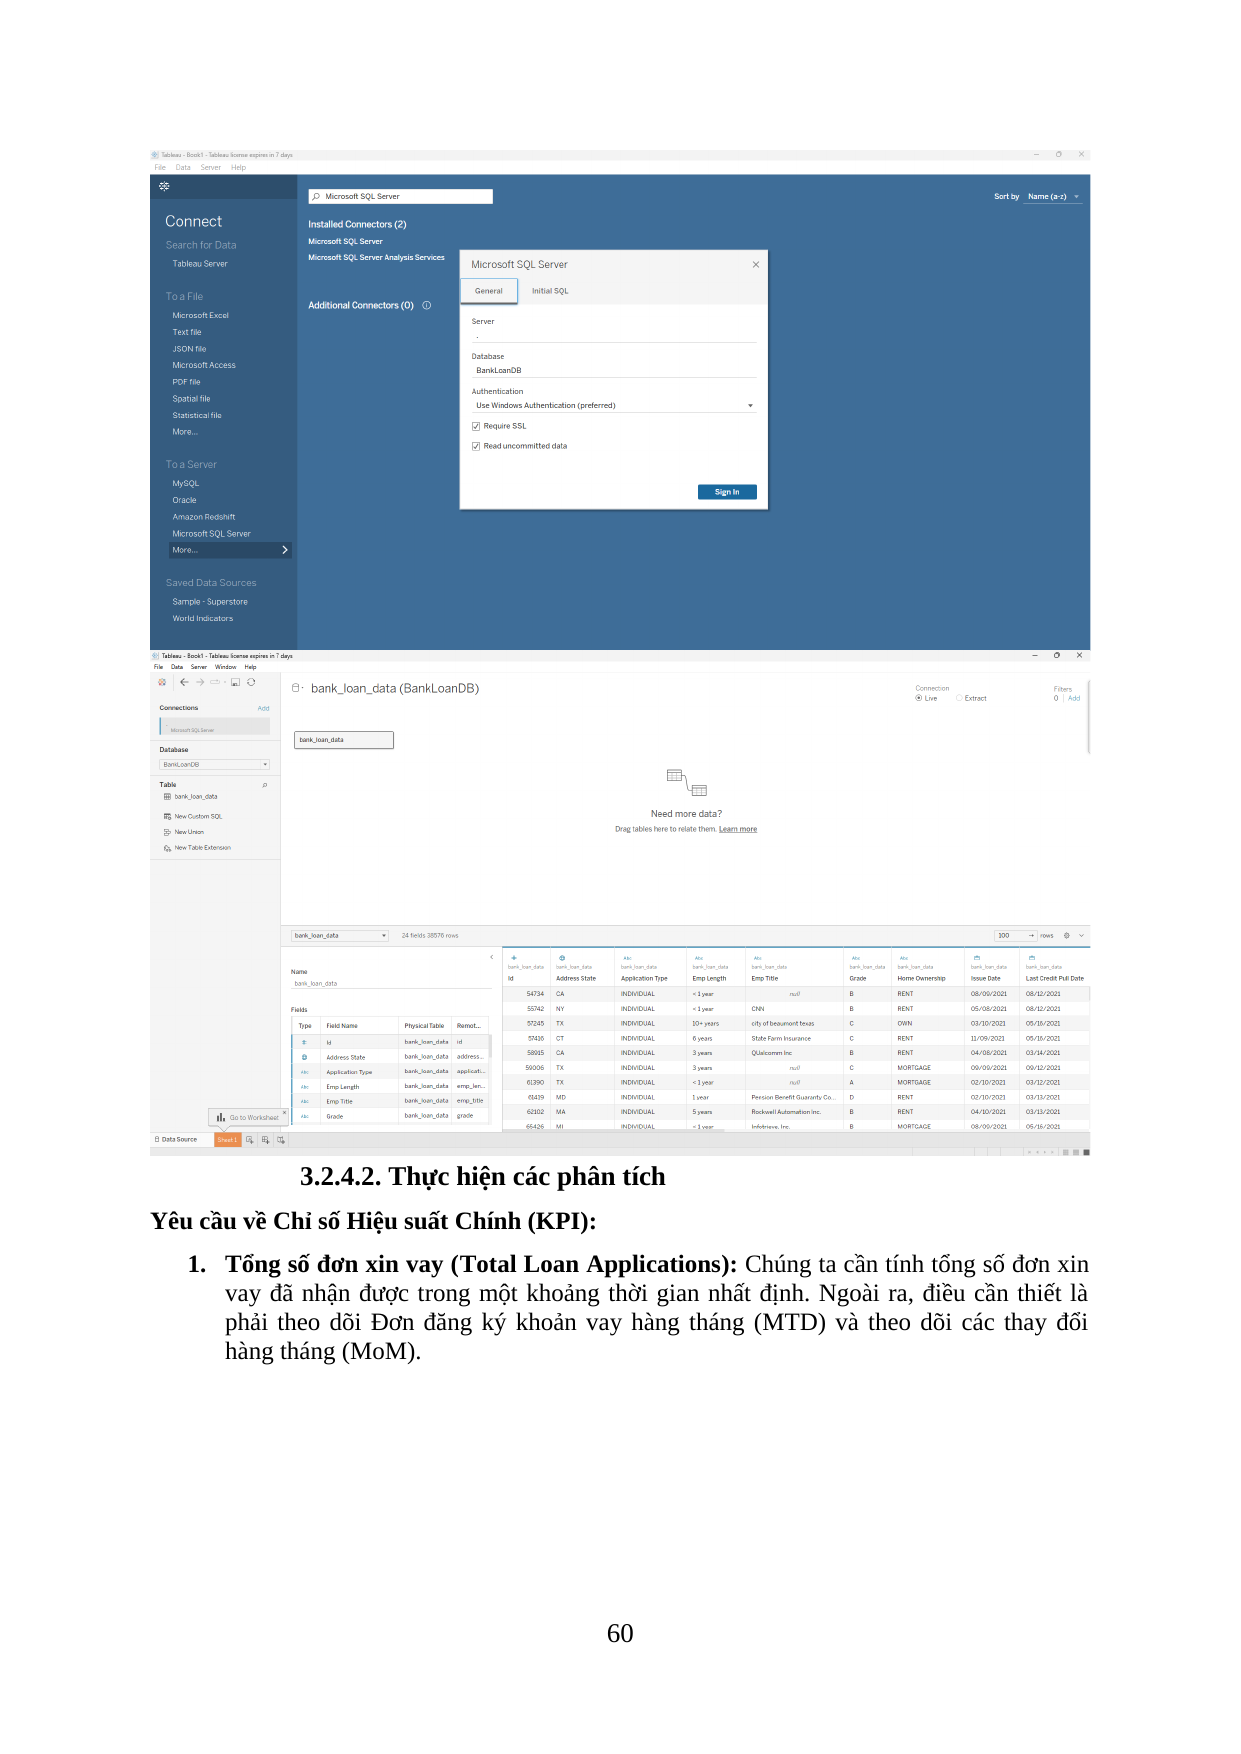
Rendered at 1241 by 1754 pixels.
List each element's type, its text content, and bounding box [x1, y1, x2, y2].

list Tổng số đơn xin vay (Total Loan Applications): Chúng ta cần tính tổng số đơn xin vay đã nhận được trong một khoảng thời gian nhất định. Ngoài ra, điều cần thiết là phải theo dõi Đơn đăng ký khoản vay hàng tháng (MTD) và theo dõi các thay đổi hàng tháng (MoM). [187, 1249, 1090, 1364]
text Yêu cầu về Chỉ số Hiệu suất Chính (KPI): [150, 1206, 1090, 1235]
picture [150, 150, 1091, 1156]
subtitle 3.2.4.2. Thực hiện các phân tích [300, 1160, 1090, 1191]
